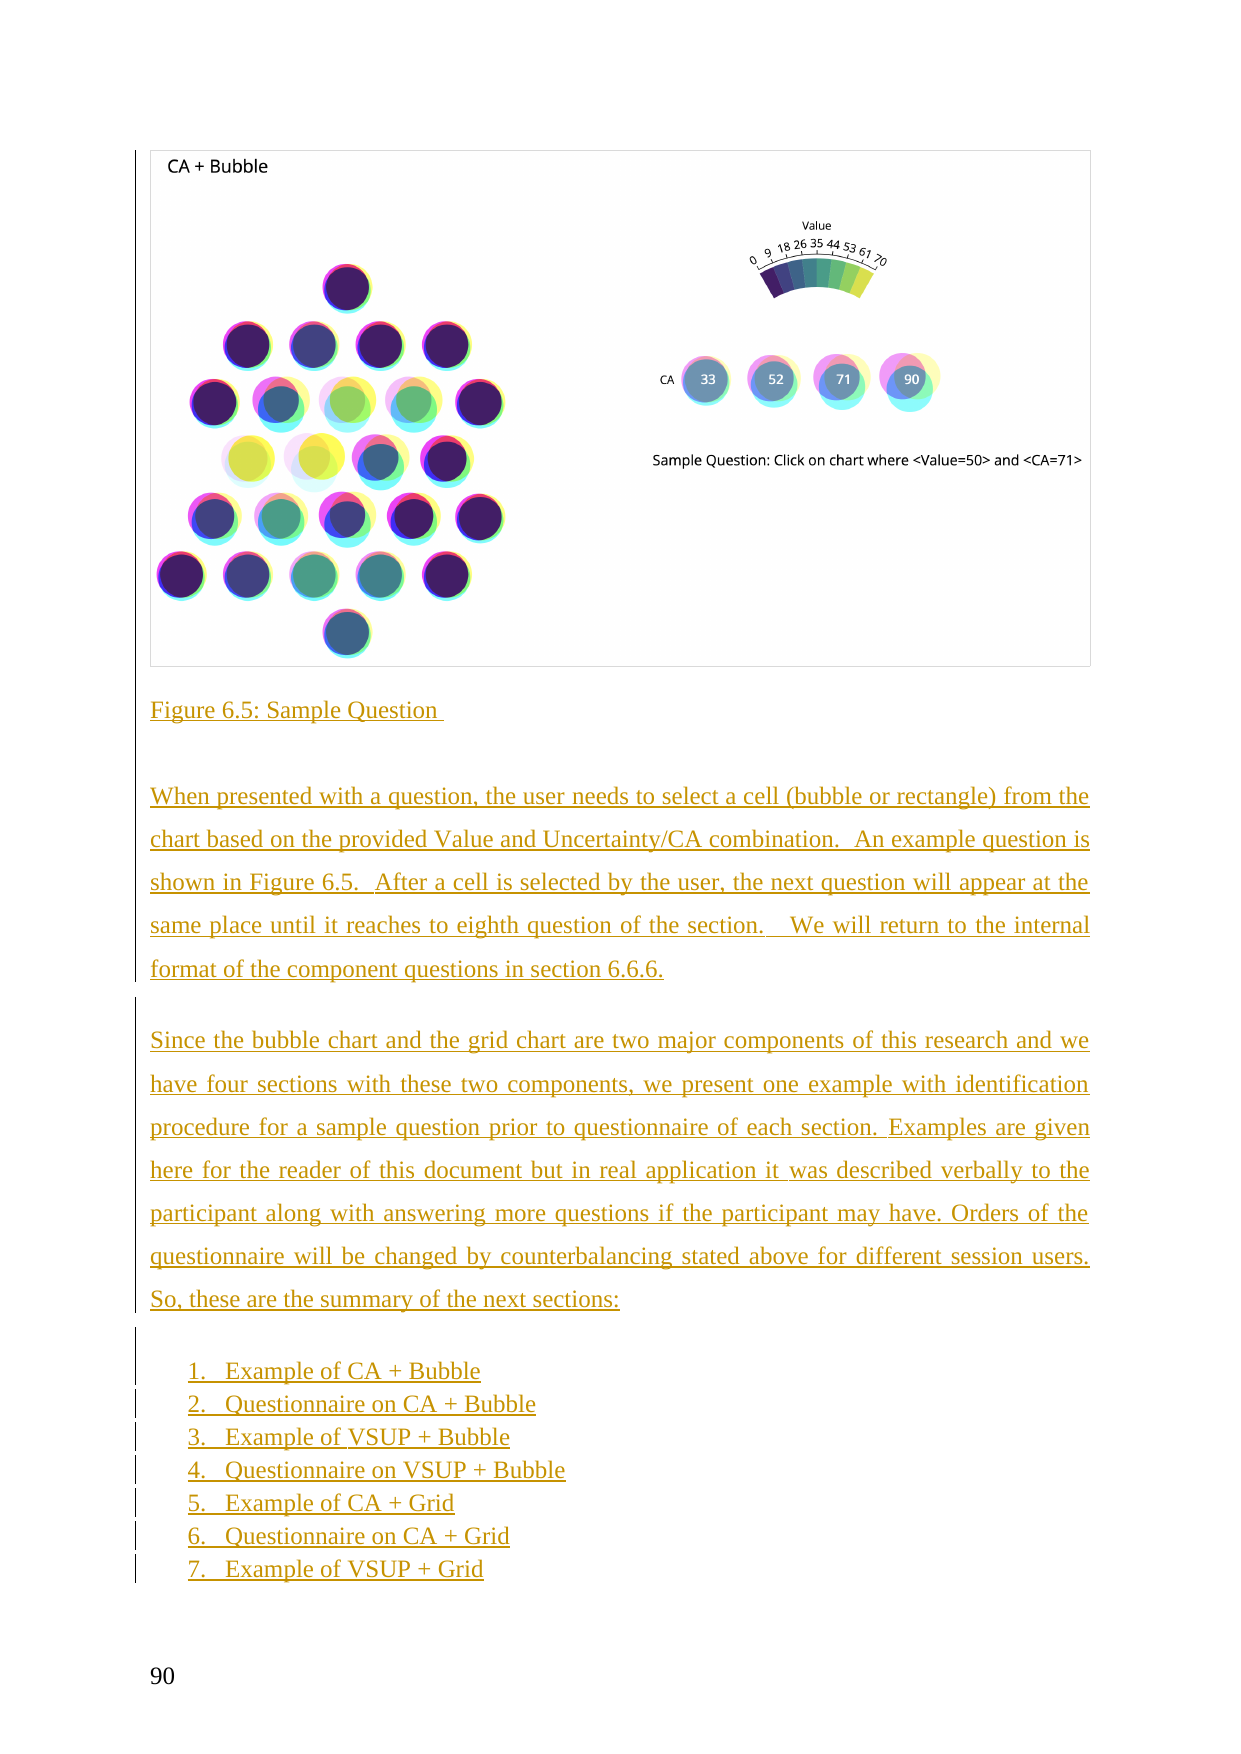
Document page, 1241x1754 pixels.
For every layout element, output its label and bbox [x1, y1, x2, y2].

picture [151, 151, 1090, 666]
